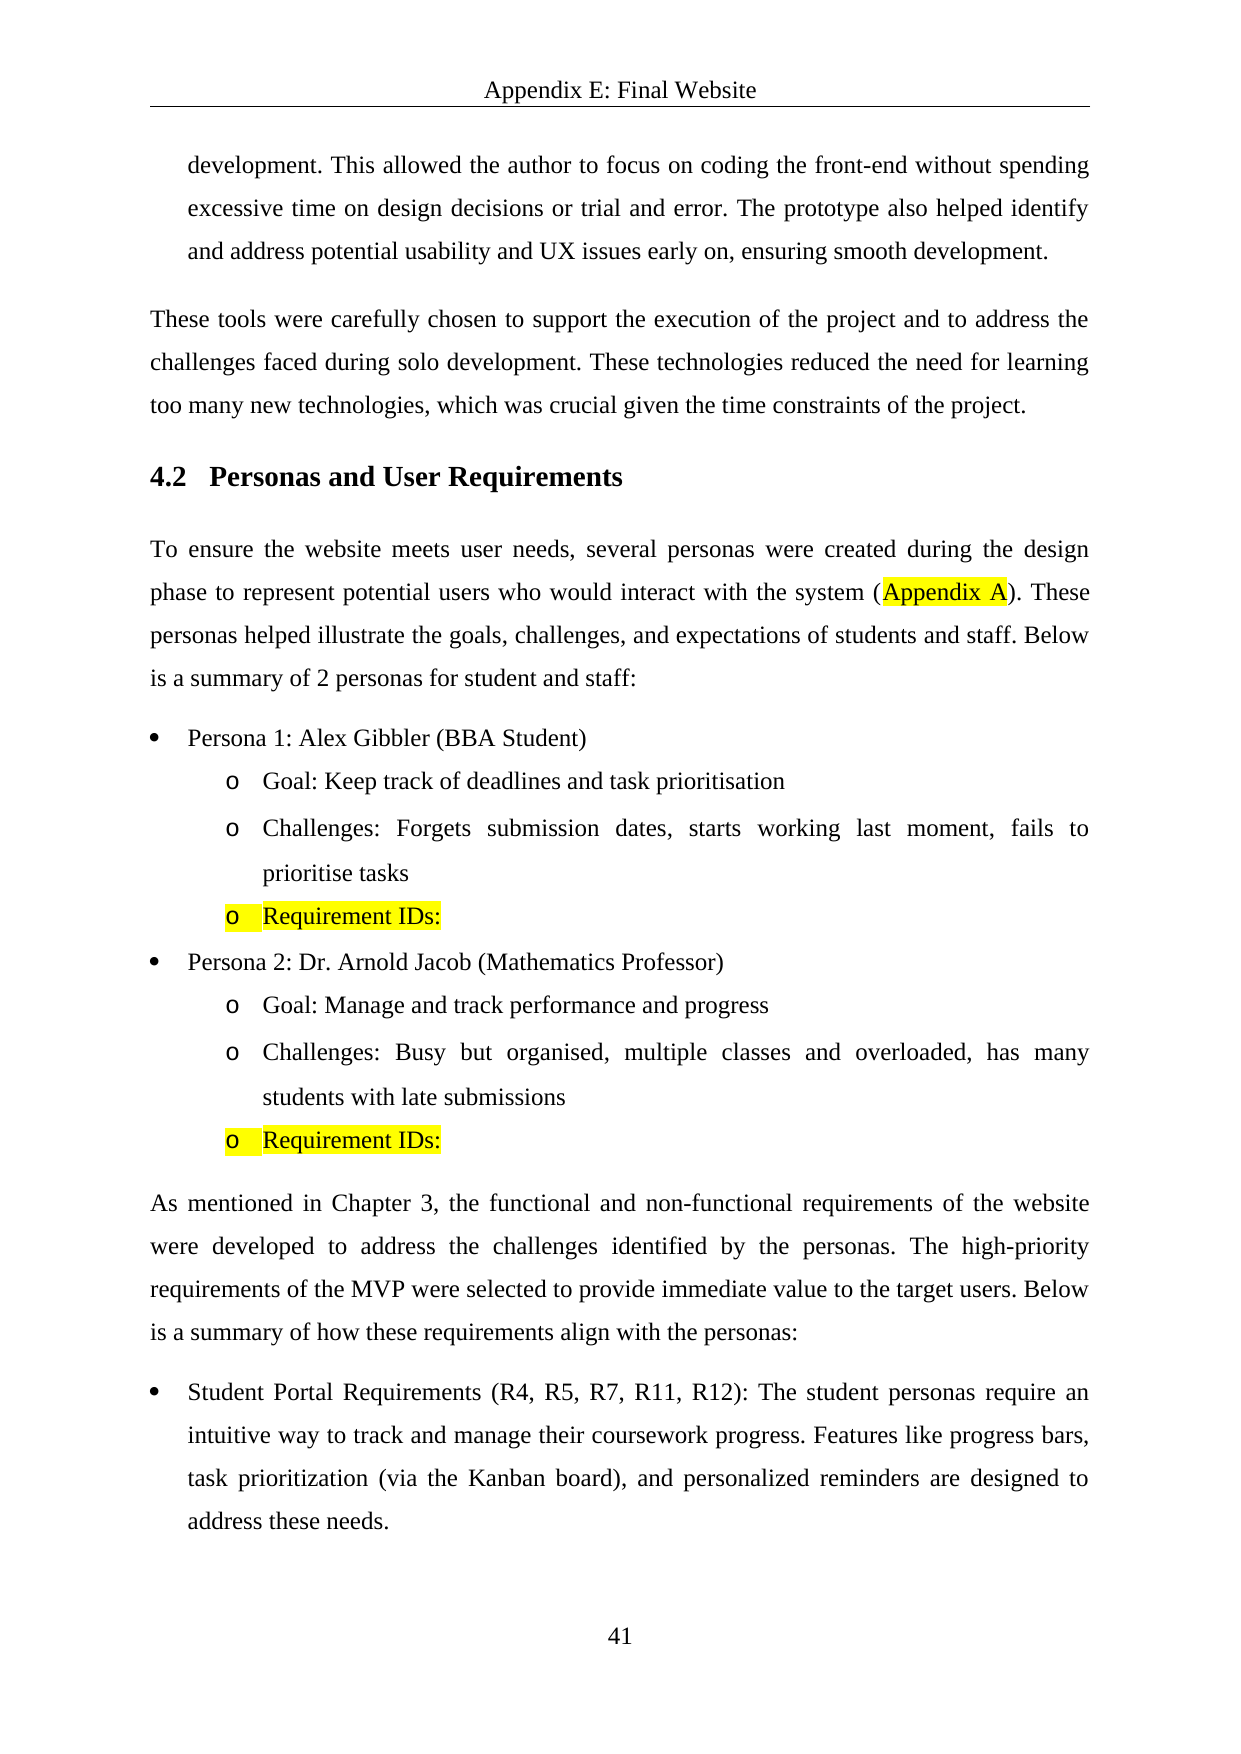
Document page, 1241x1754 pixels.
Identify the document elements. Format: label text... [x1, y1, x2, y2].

list Requirement IDs: [225, 1125, 1090, 1156]
list Challenges: Busy but organised, multiple classes and overloaded, has many students with late submissions [225, 1037, 1090, 1111]
list Persona 1: Alex Gibbler (BBA Student) [150, 723, 1090, 752]
text To ensure the website meets user needs, several personas were created during the design phase to represent potential users who would interact with the system (Appendix A). These personas helped illustrate the goals, challenges, and expectations of students and staff. Below is a summary of 2 personas for student and staff: [150, 534, 1090, 692]
text As mentioned in Chapter 3, the functional and non-functional requirements of the website were developed to address the challenges identified by the personas. The high-priority requirements of the MVP were selected to provide immediate value to the target users. Below is a summary of how these requirements align with the personas: [150, 1188, 1090, 1346]
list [150, 150, 1090, 265]
text These tools were carefully chosen to support the execution of the project and to address the challenges faced during solo development. These technologies reduced the need for learning too many new technologies, which was crucial given the time constraints of the project. [150, 304, 1090, 419]
subtitle Personas and User Requirements [150, 459, 1090, 492]
list Challenges: Forgets submission dates, starts working last moment, fails to prioritise tasks [225, 813, 1090, 887]
list Goal: Keep track of deadlines and task prioritisation [225, 766, 1090, 797]
list Student Portal Requirements (R4, R5, R7, R11, R12): The student personas require an intuitive way to track and manage their coursework progress. Features like progress bars, task prioritization (via the Kanban board), and personalized reminders are designed to address these needs. [150, 1377, 1090, 1535]
list Persona 2: Dr. Arnold Jacob (Mathematics Professor) [150, 947, 1090, 976]
list Requirement IDs: [225, 901, 1090, 932]
list Goal: Manage and track performance and progress [225, 990, 1090, 1021]
